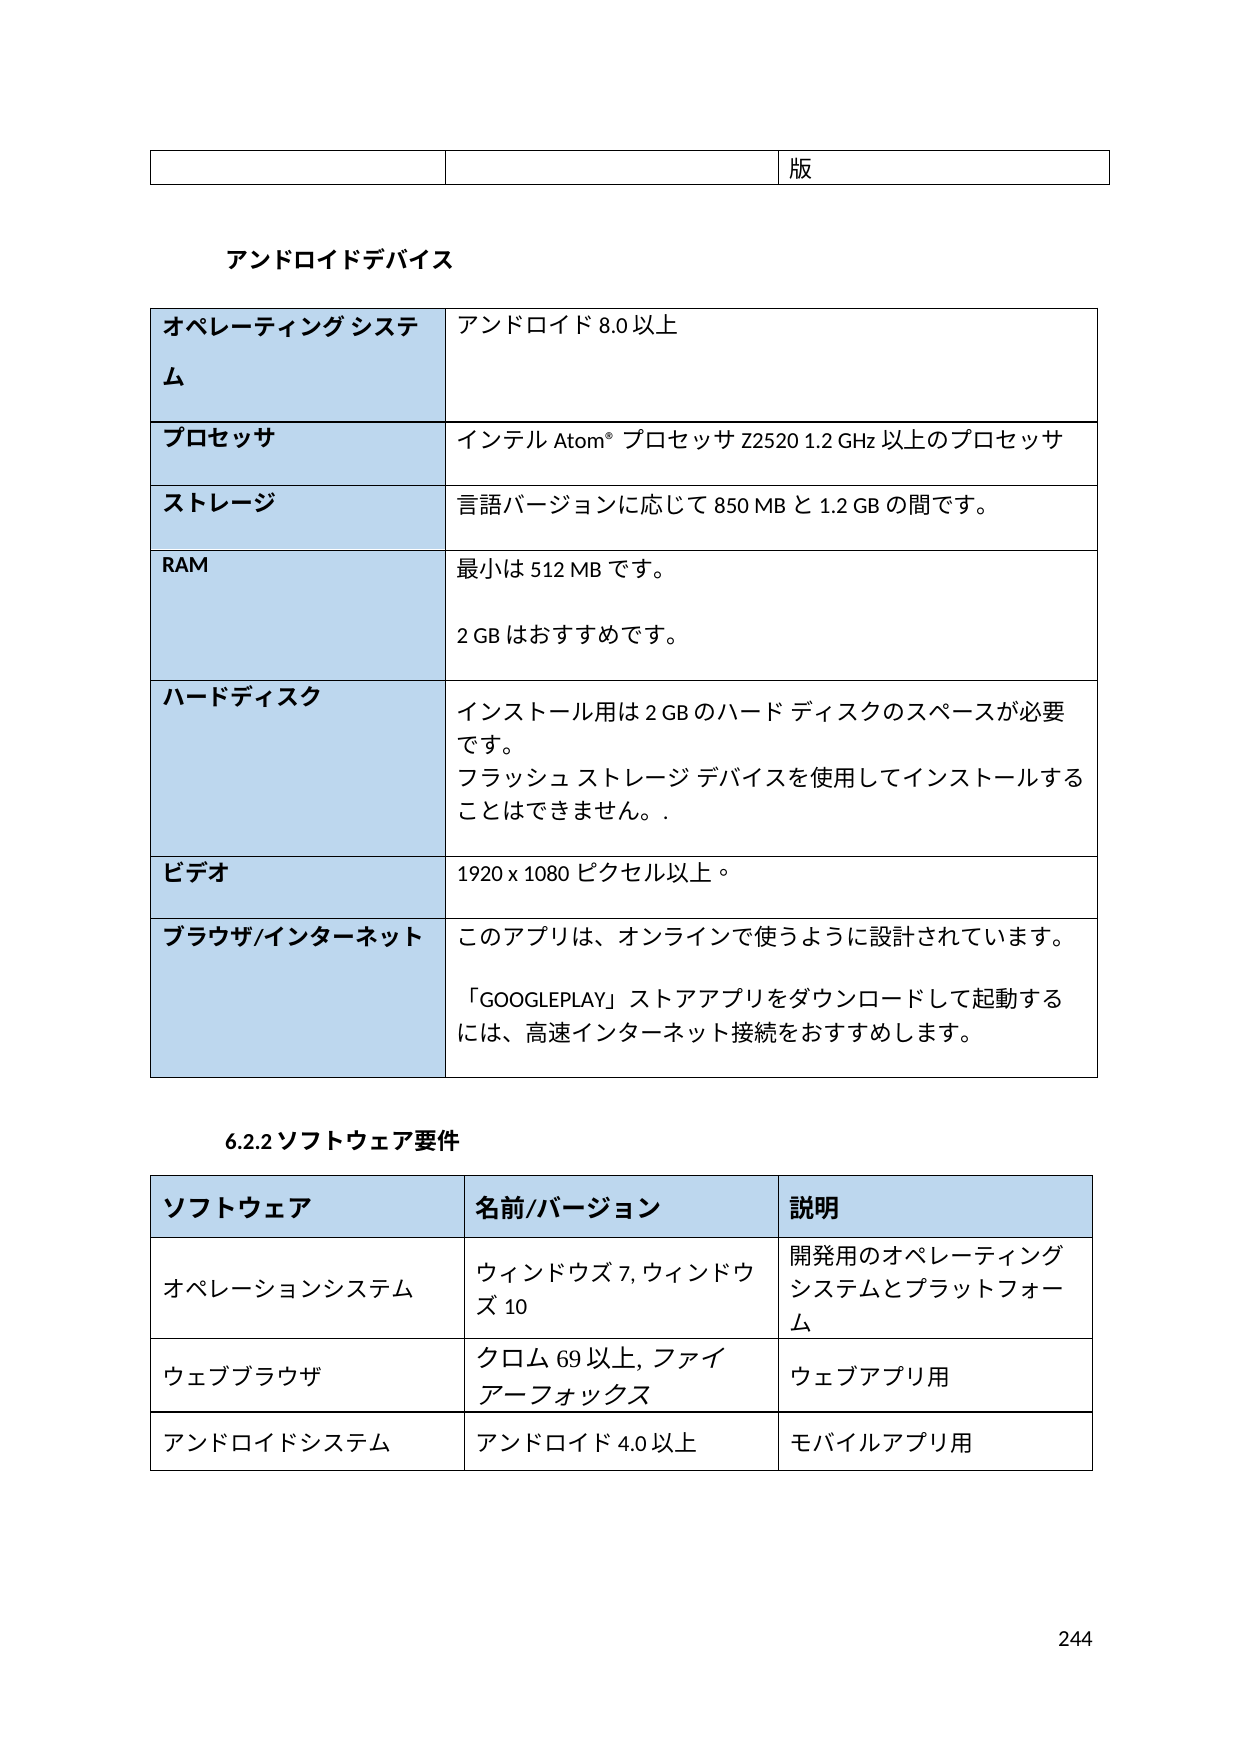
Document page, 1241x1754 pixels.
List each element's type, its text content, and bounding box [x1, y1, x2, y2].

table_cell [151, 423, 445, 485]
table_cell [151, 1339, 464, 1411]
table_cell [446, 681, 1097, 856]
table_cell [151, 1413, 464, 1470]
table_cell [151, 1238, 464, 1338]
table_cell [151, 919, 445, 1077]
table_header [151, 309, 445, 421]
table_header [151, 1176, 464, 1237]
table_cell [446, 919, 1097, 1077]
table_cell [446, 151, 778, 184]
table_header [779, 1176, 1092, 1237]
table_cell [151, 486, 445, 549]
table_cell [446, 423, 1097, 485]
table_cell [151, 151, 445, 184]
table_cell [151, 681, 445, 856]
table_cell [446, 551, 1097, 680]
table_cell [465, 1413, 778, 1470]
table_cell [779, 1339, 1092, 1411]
text アンドロイドデバイス [150, 244, 1093, 275]
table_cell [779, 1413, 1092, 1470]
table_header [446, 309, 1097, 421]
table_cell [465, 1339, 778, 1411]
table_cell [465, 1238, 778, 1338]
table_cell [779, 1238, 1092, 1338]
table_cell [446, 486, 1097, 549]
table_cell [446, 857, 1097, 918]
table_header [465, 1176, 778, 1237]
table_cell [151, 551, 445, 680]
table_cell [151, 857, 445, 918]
text 6.2.2ソフトウェア要件 [150, 1125, 1093, 1156]
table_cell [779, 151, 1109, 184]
